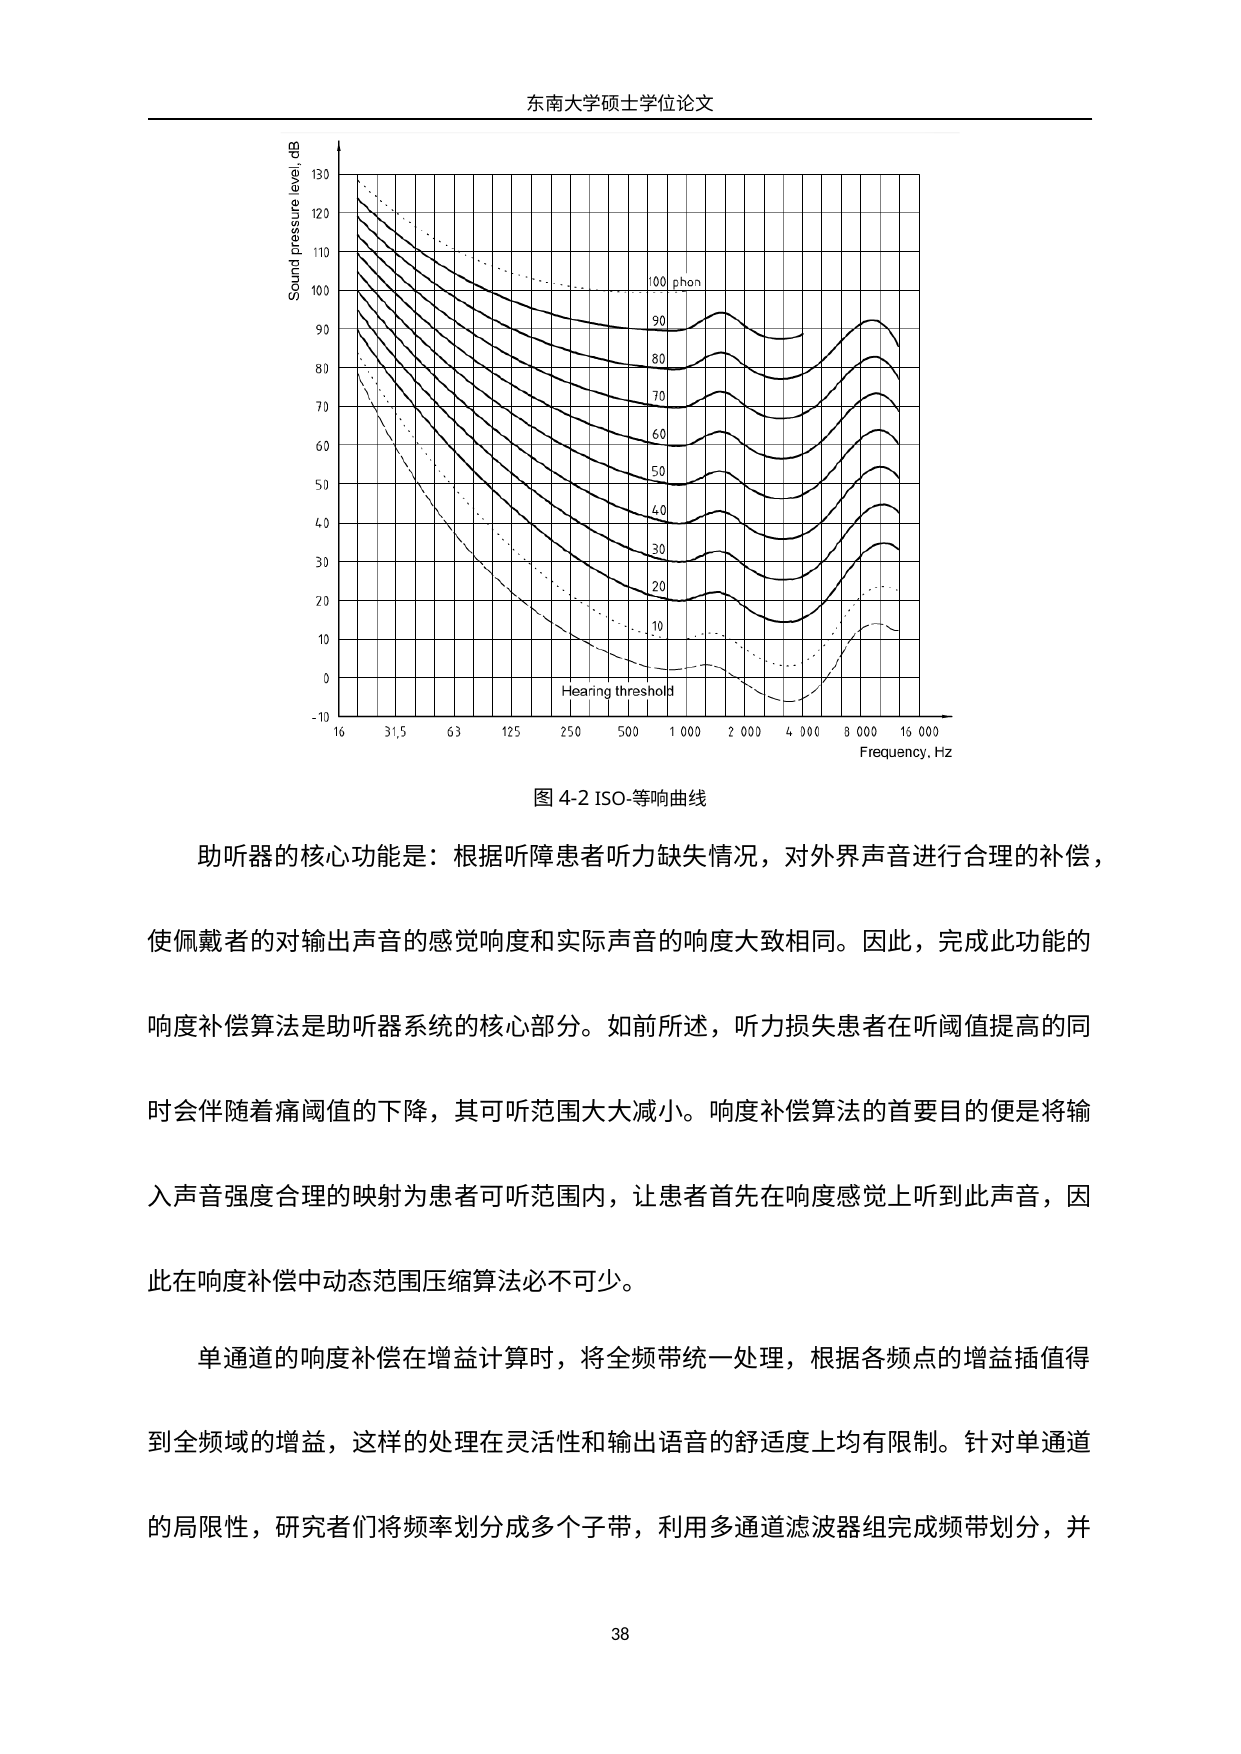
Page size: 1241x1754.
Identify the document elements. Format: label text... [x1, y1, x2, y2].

text 助听器的核心功能是：根据听障患者听力缺失情况，对外界声音进行合理的补偿，使佩戴者的对输出声音的感觉响度和实际声音的响度大致相同。因此，完成此功能的响度补偿算法是助听器系统的核心部分。如前所述，听力损失患者在听阈值提高的同时会伴随着痛阈值的下降，其可听范围大大减小。响度补偿算法的首要目的便是将输入声音强度合理的映射为患者可听范围内，让患者首先在响度感觉上听到此声音，因此在响度补偿中动态范围压缩算法必不可少。 [148, 821, 1092, 1313]
text 图4-2 ISO-等响曲线 [148, 779, 1092, 813]
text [148, 1322, 1092, 1560]
picture [280, 132, 960, 766]
